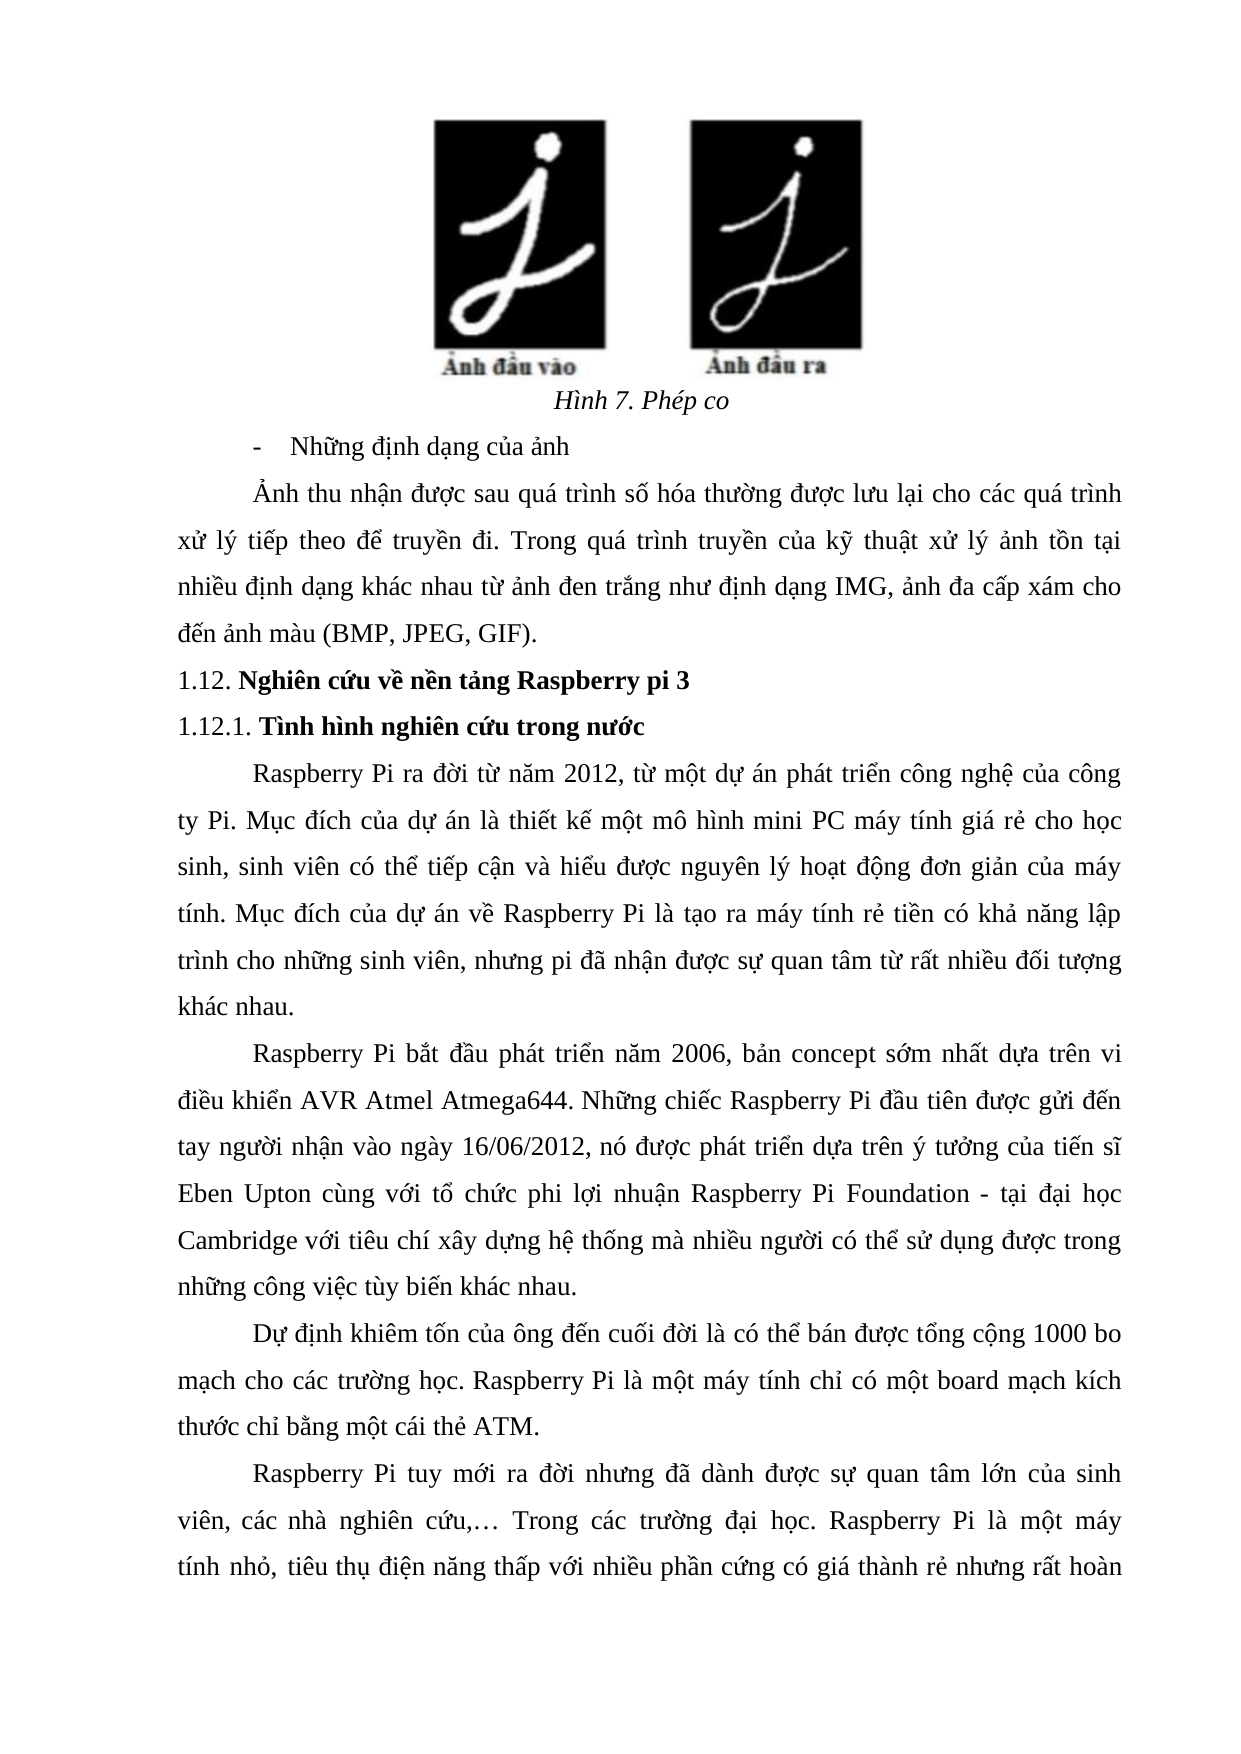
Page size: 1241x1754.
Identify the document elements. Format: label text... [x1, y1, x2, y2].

text Raspberry Pi bắt đầu phát triển năm 2006, bản concept sớm nhất dựa trên vi điều khiển AVR Atmel Atmega644. Những chiếc Raspberry Pi đầu tiên được gửi đến tay người nhận vào ngày 16/06/2012, nó được phát triển dựa trên ý tưởng của tiến sĩ Eben Upton cùng với tổ chức phi lợi nhuận Raspberry Pi Foundation - tại đại học Cambridge với tiêu chí xây dựng hệ thống mà nhiều người có thể sử dụng được trong những công việc tùy biến khác nhau. [177, 1037, 1122, 1302]
text Raspberry Pi ra đời từ năm 2012, từ một dự án phát triển công nghệ của công ty Pi. Mục đích của dự án là thiết kế một mô hình mini PC máy tính giá rẻ cho học sinh, sinh viên có thể tiếp cận và hiểu được nguyên lý hoạt động đơn giản của máy tính. Mục đích của dự án về Raspberry Pi là tạo ra máy tính rẻ tiền có khả năng lập trình cho những sinh viên, nhưng pi đã nhận được sự quan tâm từ rất nhiều đối tượng khác nhau. [177, 757, 1122, 1022]
text Dự định khiêm tốn của ông đến cuối đời là có thể bán được tổng cộng 1000 bo mạch cho các trường học. Raspberry Pi là một máy tính chỉ có một board mạch kích thước chỉ bằng một cái thẻ ATM. [177, 1317, 1122, 1442]
text Những định dạng của ảnh [252, 430, 1122, 462]
picture [424, 118, 875, 384]
subtitle Phép co [177, 384, 1122, 415]
subtitle Tình hình nghiên cứu trong nước [177, 710, 1122, 742]
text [177, 1457, 1122, 1582]
subtitle Nghiên cứu về nền tảng Raspberry pi 3 [177, 664, 1122, 695]
text Ảnh thu nhận được sau quá trình số hóa thường được lưu lại cho các quá trình xử lý tiếp theo để truyền đi. Trong quá trình truyền của kỹ thuật xử lý ảnh tồn tại nhiều định dạng khác nhau từ ảnh đen trắng như định dạng IMG, ảnh đa cấp xám cho đến ảnh màu (BMP, JPEG, GIF). [177, 477, 1122, 648]
